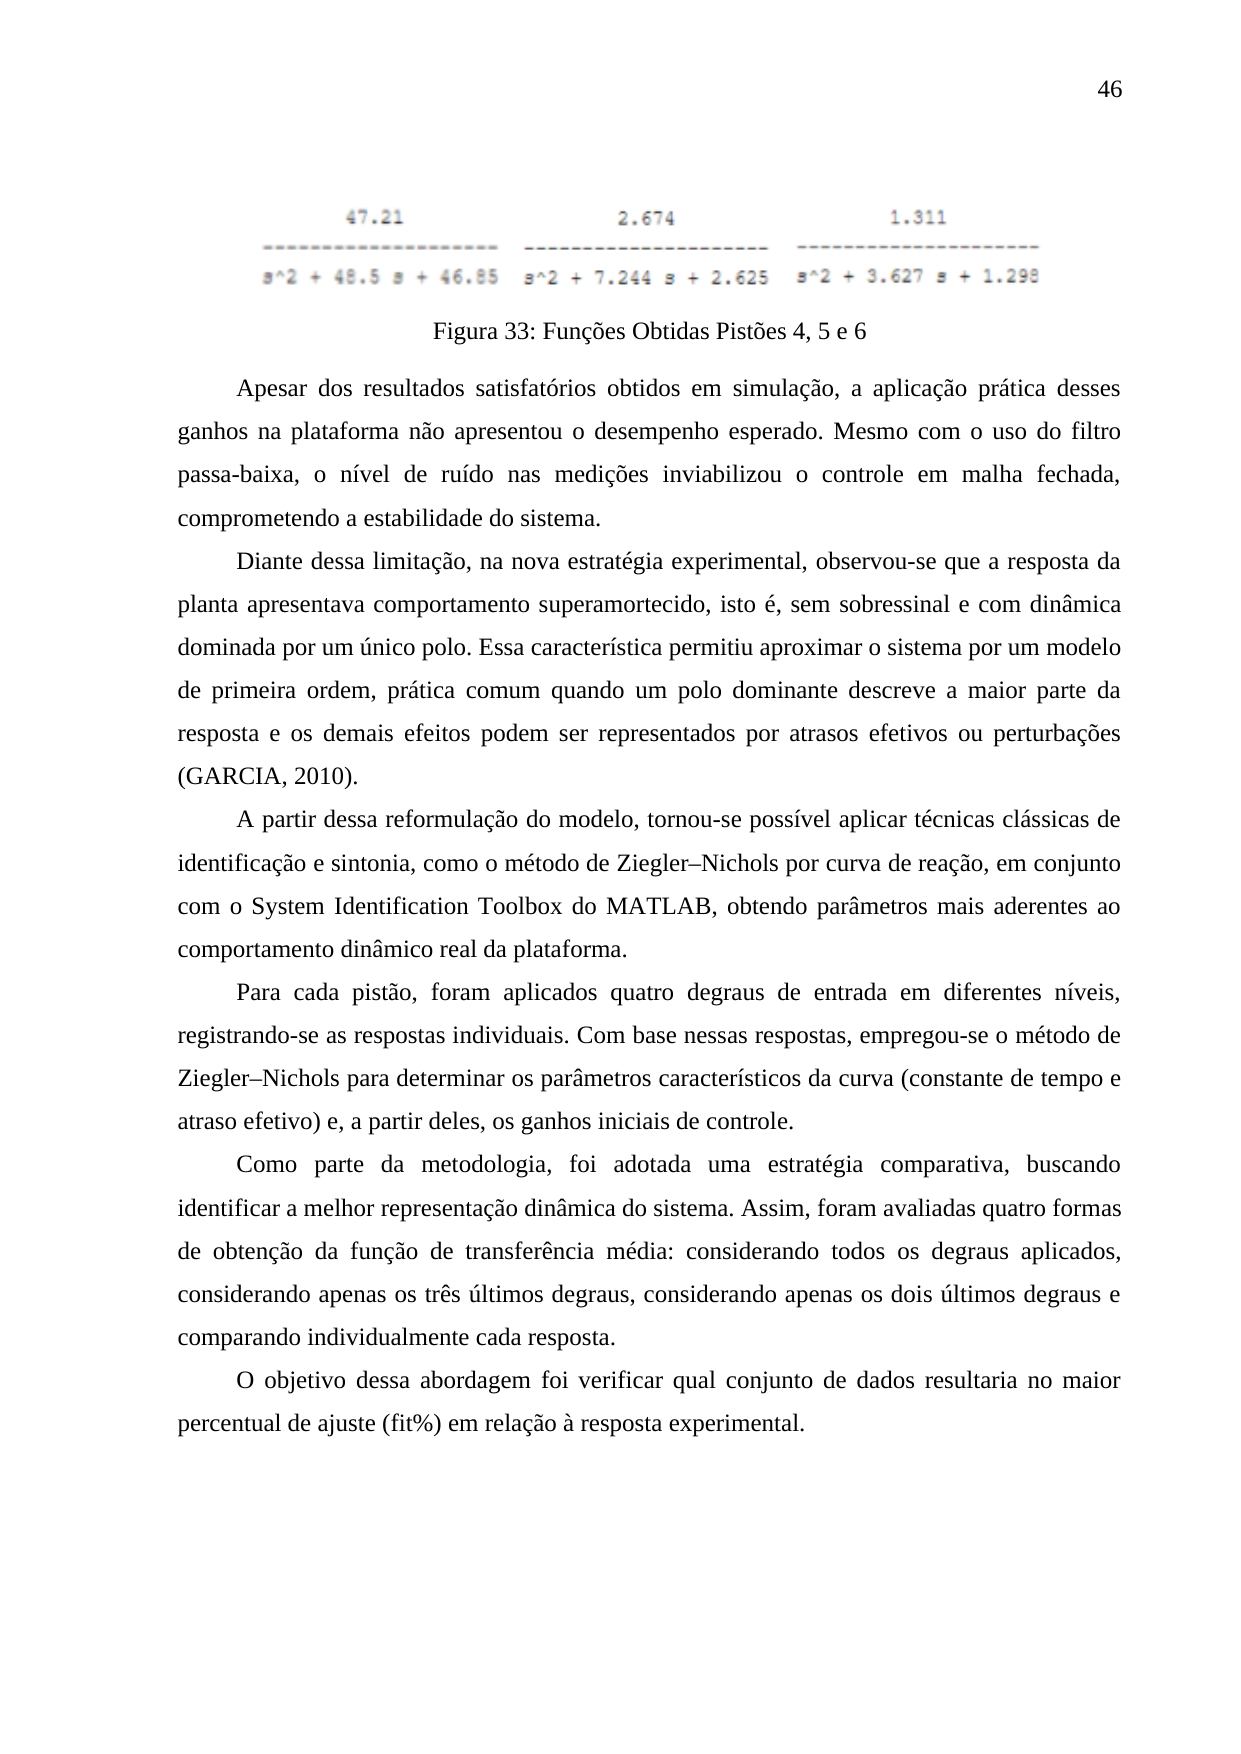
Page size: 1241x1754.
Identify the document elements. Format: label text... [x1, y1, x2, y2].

text Como parte da metodologia, foi adotada uma estratégia comparativa, buscando identificar a melhor representação dinâmica do sistema. Assim, foram avaliadas quatro formas de obtenção da função de transferência média: considerando todos os degraus aplicados, considerando apenas os três últimos degraus, considerando apenas os dois últimos degraus e comparando individualmente cada resposta. [177, 1149, 1122, 1351]
picture [248, 177, 1051, 316]
text O objetivo dessa abordagem foi verificar qual conjunto de dados resultaria no maior percentual de ajuste (fit%) em relação à resposta experimental. [177, 1365, 1122, 1437]
text Apesar dos resultados satisfatórios obtidos em simulação, a aplicação prática desses ganhos na plataforma não apresentou o desempenho esperado. Mesmo com o uso do filtro passa-baixa, o nível de ruído nas medições inviabilizou o controle em malha fechada, comprometendo a estabilidade do sistema. [177, 373, 1122, 531]
text Diante dessa limitação, na nova estratégia experimental, observou-se que a resposta da planta apresentava comportamento superamortecido, isto é, sem sobressinal e com dinâmica dominada por um único polo. Essa característica permitiu aproximar o sistema por um modelo de primeira ordem, prática comum quando um polo dominante descreve a maior parte da resposta e os demais efeitos podem ser representados por atrasos efetivos ou perturbações (GARCIA, 2010). [177, 546, 1122, 790]
text A partir dessa reformulação do modelo, tornou-se possível aplicar técnicas clássicas de identificação e sintonia, como o método de Ziegler–Nichols por curva de reação, em conjunto com o System Identification Toolbox do MATLAB, obtendo parâmetros mais aderentes ao comportamento dinâmico real da plataforma. [177, 804, 1122, 963]
text Figura 33: Funções Obtidas Pistões 4, 5 e 6 [177, 316, 1122, 344]
text Para cada pistão, foram aplicados quatro degraus de entrada em diferentes níveis, registrando-se as respostas individuais. Com base nessas respostas, empregou-se o método de Ziegler–Nichols para determinar os parâmetros característicos da curva (constante de tempo e atraso efetivo) e, a partir deles, os ganhos iniciais de controle. [177, 977, 1122, 1135]
